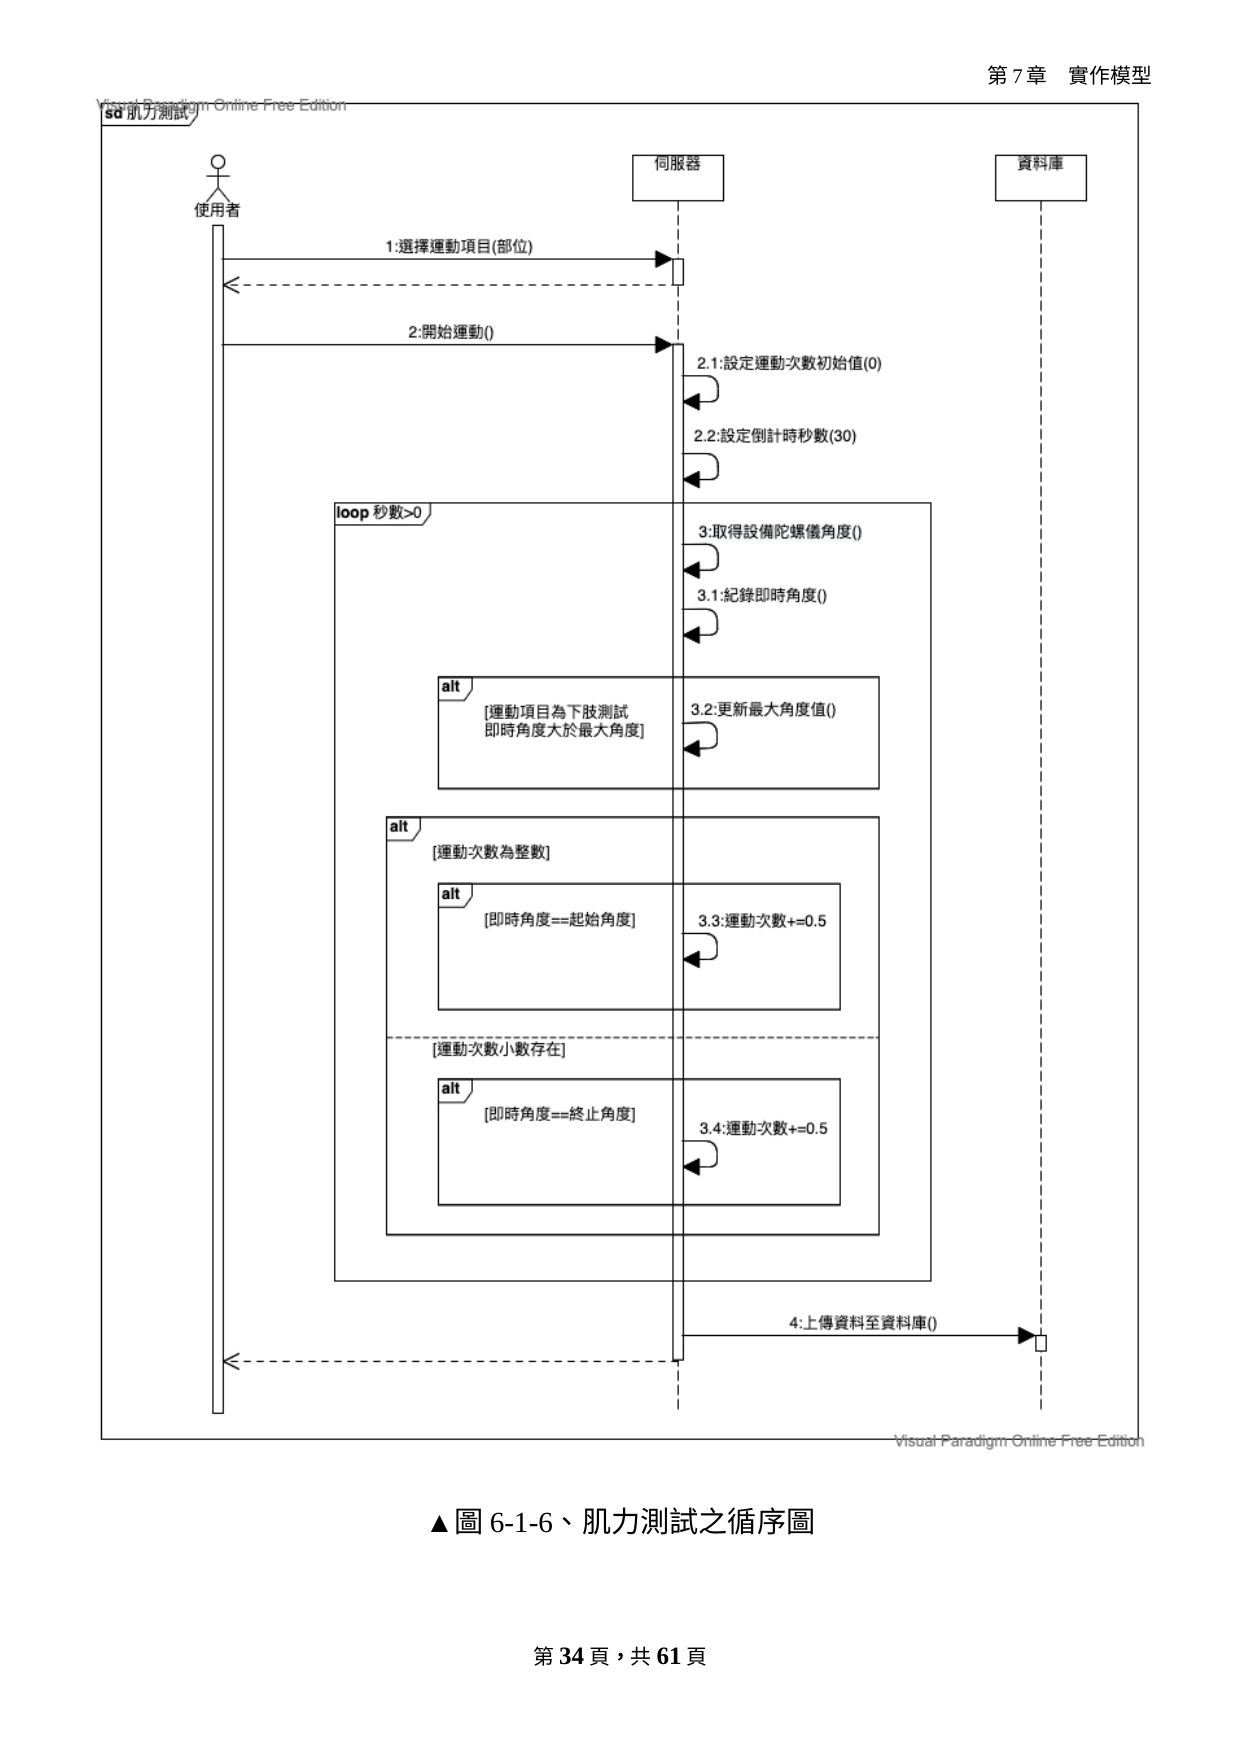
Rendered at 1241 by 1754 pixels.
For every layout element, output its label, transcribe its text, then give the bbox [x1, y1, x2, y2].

picture [88, 91, 1152, 1453]
